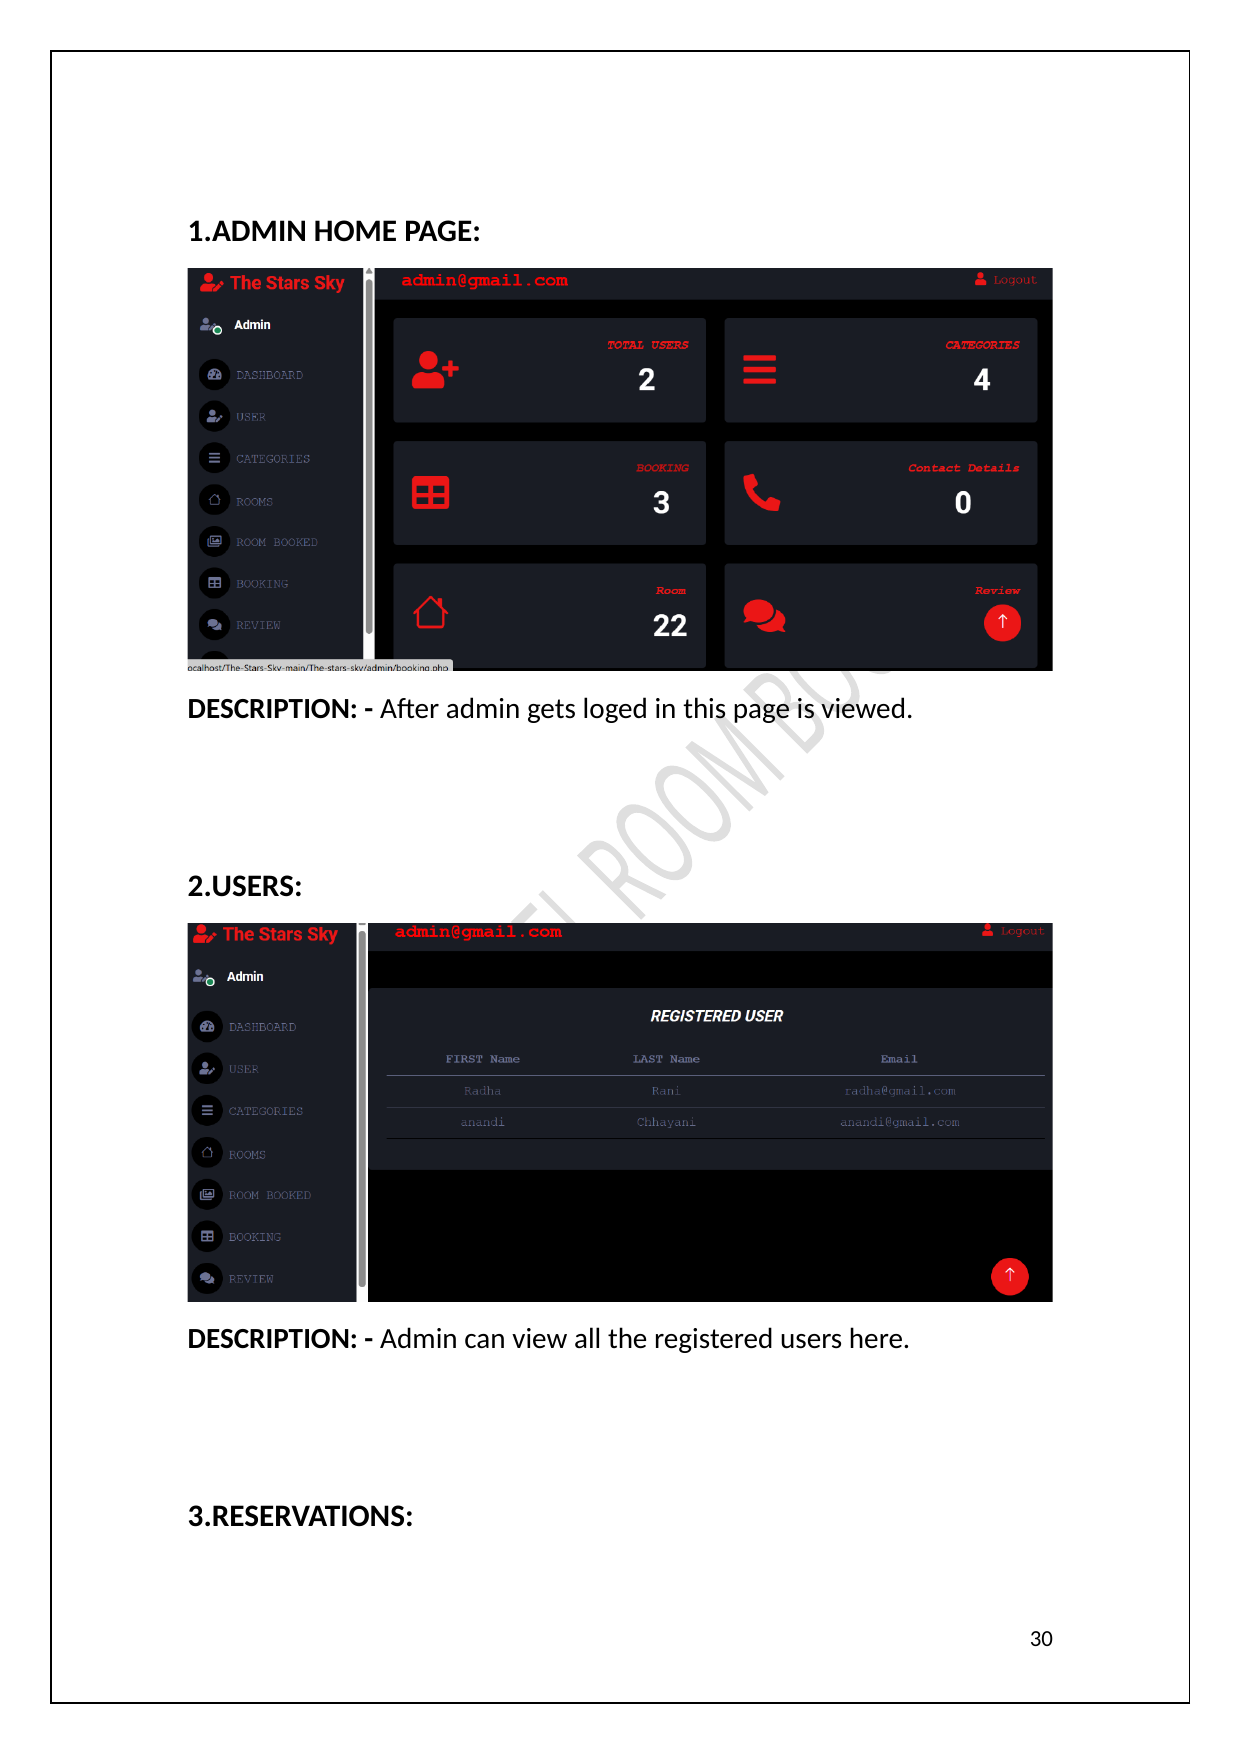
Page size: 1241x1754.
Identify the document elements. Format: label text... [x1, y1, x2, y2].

picture [187, 923, 1053, 1302]
text 3.RESERVATIONS: [187, 1497, 1053, 1535]
text DESCRIPTION: - Admin can view all the registered users here. [187, 1320, 1053, 1356]
picture [187, 268, 1053, 671]
text 1.ADMIN HOME PAGE: [187, 211, 1053, 249]
text DESCRIPTION: - After admin gets loged in this page is viewed. [187, 690, 1053, 725]
text 2.USERS: [187, 866, 1053, 904]
